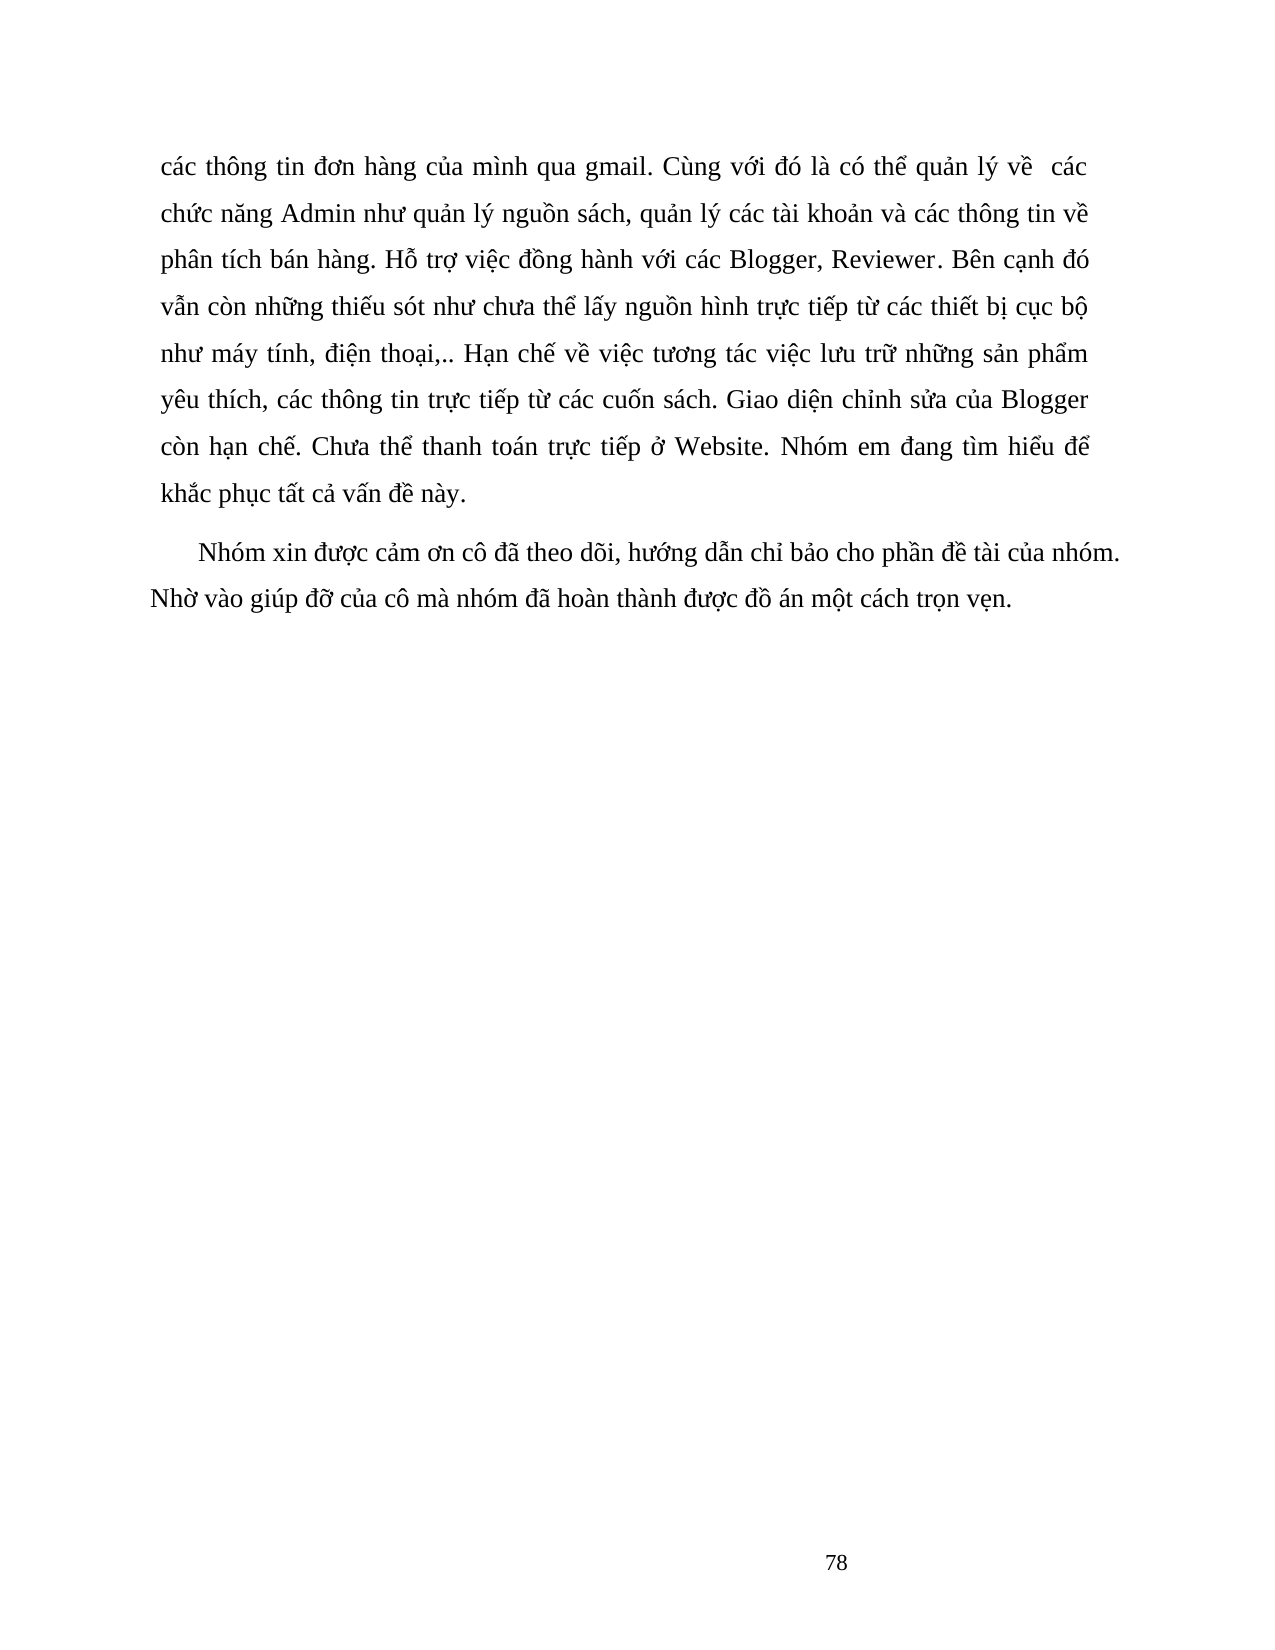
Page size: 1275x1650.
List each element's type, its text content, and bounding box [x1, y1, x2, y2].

text Nhóm xin được cảm ơn cô đã theo dõi, hướng dẫn chỉ bảo cho phần đề tài của nhóm. [198, 536, 1125, 567]
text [160, 150, 1090, 508]
text Nhờ vào giúp đỡ của cô mà nhóm đã hoàn thành được đồ án một cách trọn vẹn. [150, 582, 1125, 614]
